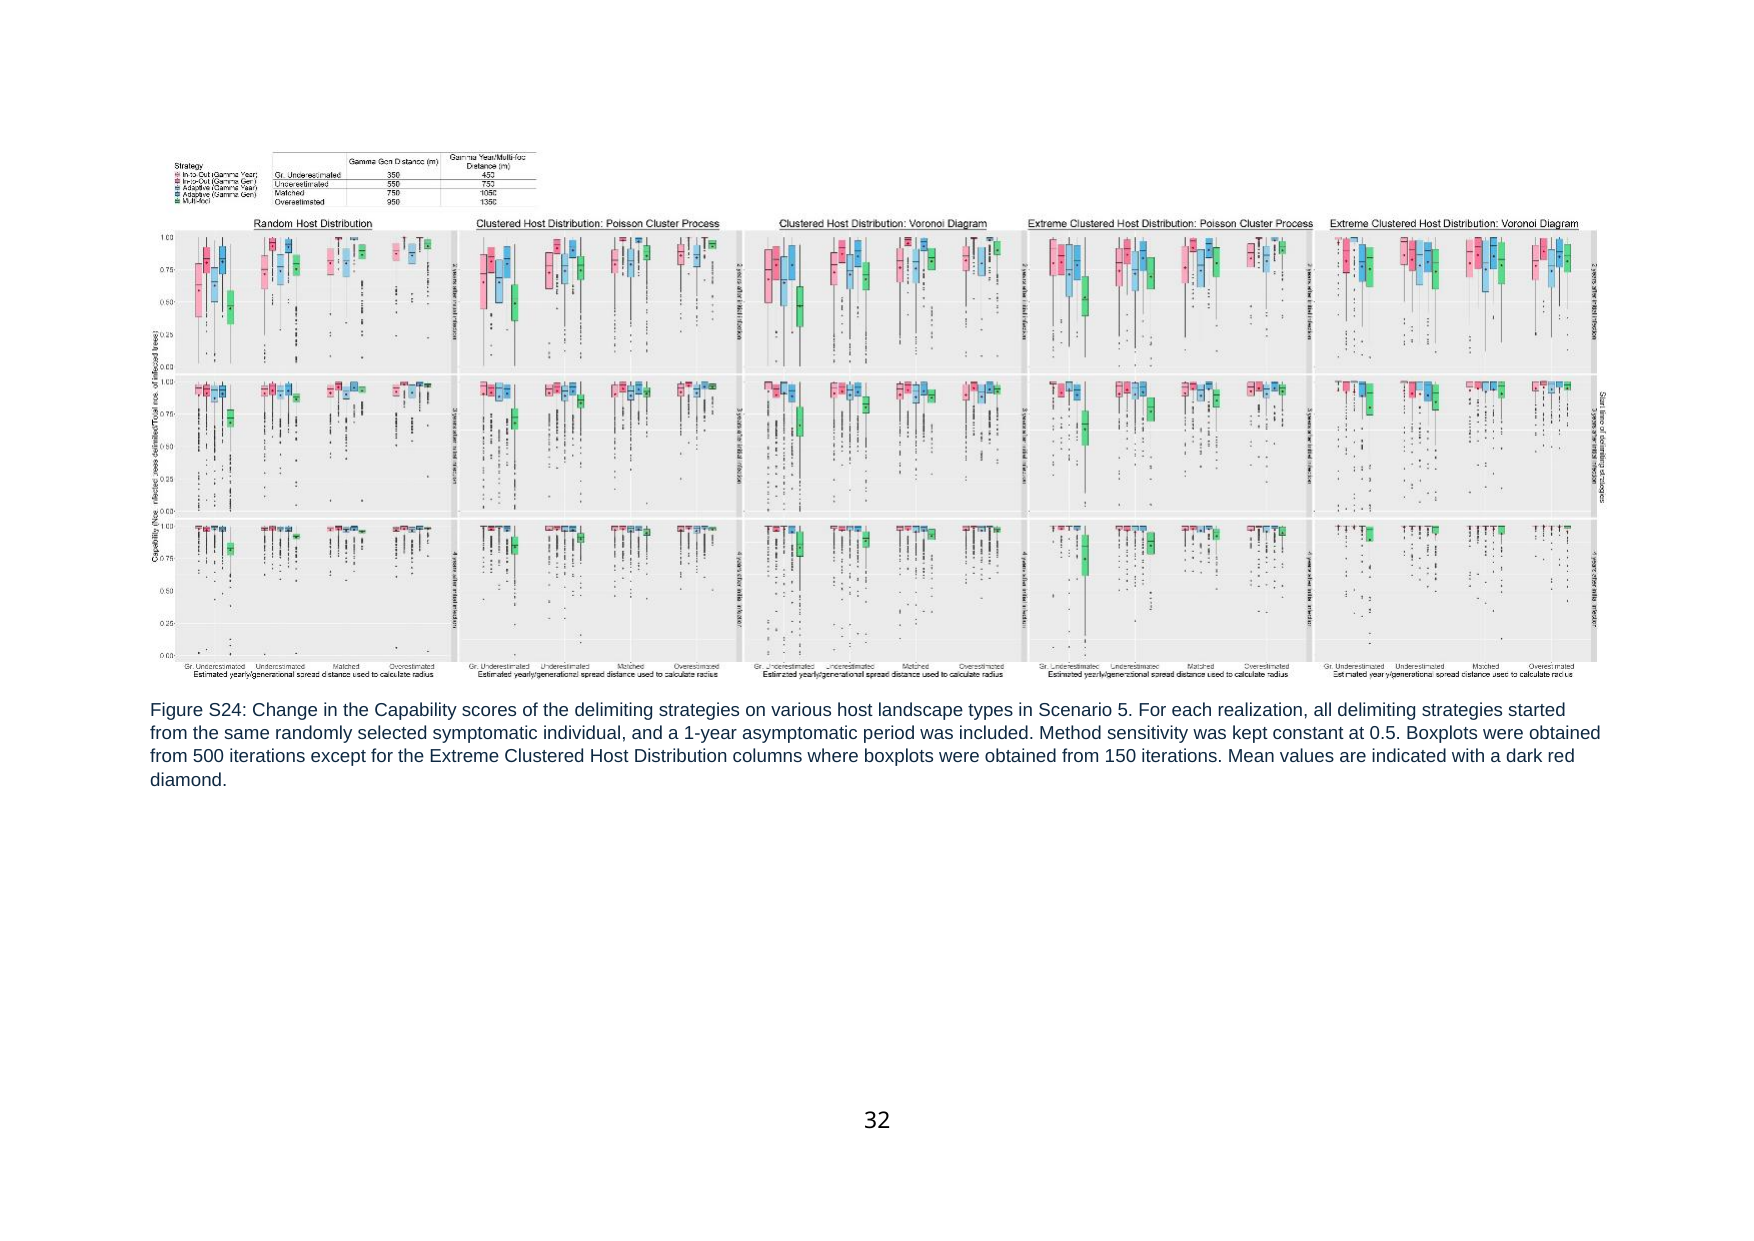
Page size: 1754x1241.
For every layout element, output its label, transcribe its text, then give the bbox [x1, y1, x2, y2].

picture [150, 150, 1611, 680]
text Figure S24: Change in the Capability scores of the delimiting strategies on various host landscape types in Scenario 5. For each realization, all delimiting strategies started from the same randomly selected symptomatic individual, and a 1-year asymptomatic period was included. Method sensitivity was kept constant at 0.5. Boxplots were obtained from 500 iterations except for the Extreme Clustered Host Distribution columns where boxplots were obtained from 150 iterations. Mean values are indicated with a dark red diamond. [150, 699, 1604, 790]
